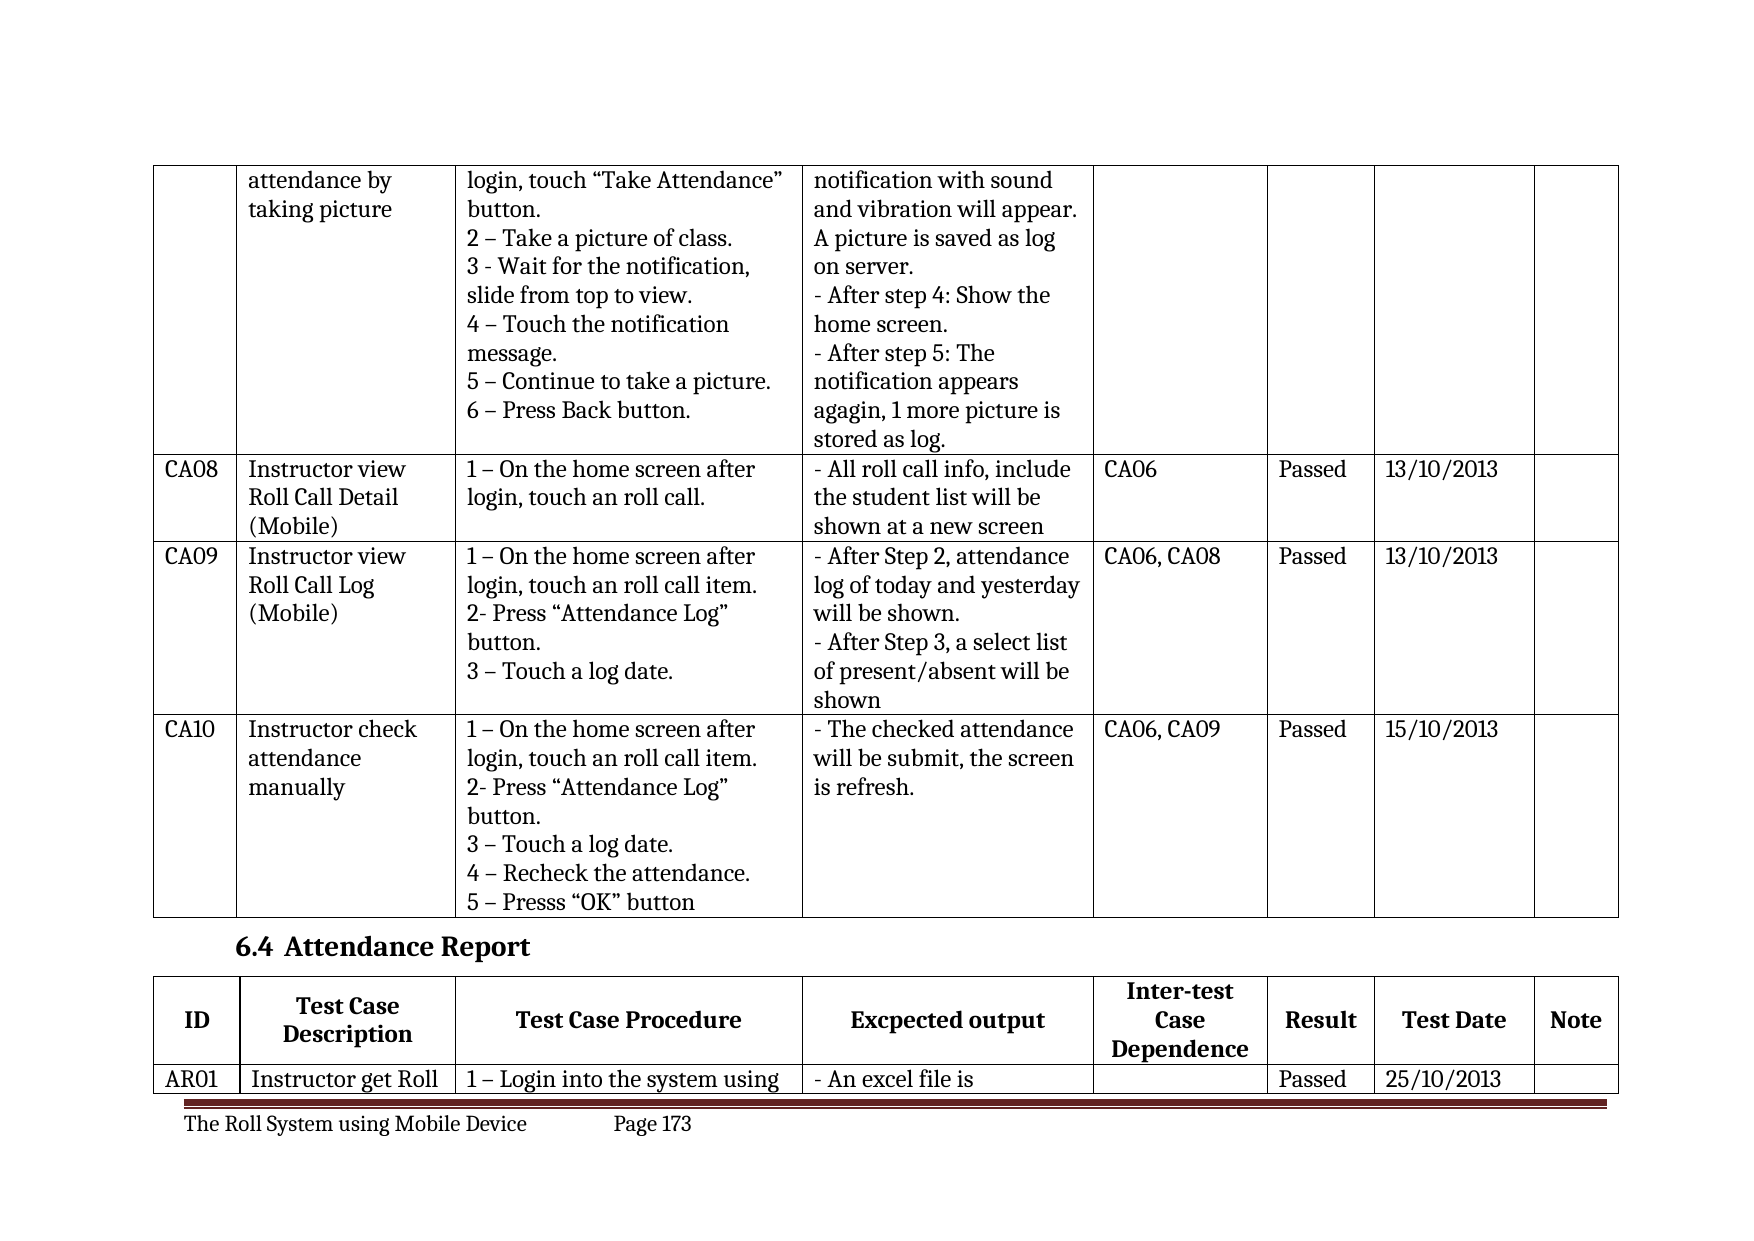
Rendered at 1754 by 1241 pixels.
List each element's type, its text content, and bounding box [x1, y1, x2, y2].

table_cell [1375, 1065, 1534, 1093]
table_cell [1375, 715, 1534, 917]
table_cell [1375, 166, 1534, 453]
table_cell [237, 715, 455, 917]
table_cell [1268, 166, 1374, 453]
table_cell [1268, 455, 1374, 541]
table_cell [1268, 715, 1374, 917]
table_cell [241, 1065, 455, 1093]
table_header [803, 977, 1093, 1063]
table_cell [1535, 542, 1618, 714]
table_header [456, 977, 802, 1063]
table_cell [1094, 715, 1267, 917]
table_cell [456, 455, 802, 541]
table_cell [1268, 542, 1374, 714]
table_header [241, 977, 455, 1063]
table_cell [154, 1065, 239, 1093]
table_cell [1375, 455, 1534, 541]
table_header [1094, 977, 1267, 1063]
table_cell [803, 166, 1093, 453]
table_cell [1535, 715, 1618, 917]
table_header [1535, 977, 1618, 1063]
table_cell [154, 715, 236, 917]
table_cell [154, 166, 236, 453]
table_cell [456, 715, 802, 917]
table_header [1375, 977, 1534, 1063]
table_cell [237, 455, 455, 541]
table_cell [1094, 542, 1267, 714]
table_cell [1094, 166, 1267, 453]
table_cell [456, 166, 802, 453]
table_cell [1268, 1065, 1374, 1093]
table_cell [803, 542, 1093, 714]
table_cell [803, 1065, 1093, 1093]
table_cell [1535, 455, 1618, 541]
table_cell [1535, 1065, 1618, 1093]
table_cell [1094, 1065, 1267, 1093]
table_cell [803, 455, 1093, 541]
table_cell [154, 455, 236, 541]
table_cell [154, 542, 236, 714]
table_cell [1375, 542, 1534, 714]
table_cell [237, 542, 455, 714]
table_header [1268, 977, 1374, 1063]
subtitle Attendance Report [235, 930, 1607, 964]
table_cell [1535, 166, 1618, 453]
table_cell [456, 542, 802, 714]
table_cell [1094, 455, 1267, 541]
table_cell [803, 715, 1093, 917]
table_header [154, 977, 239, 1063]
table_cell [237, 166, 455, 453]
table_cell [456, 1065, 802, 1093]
